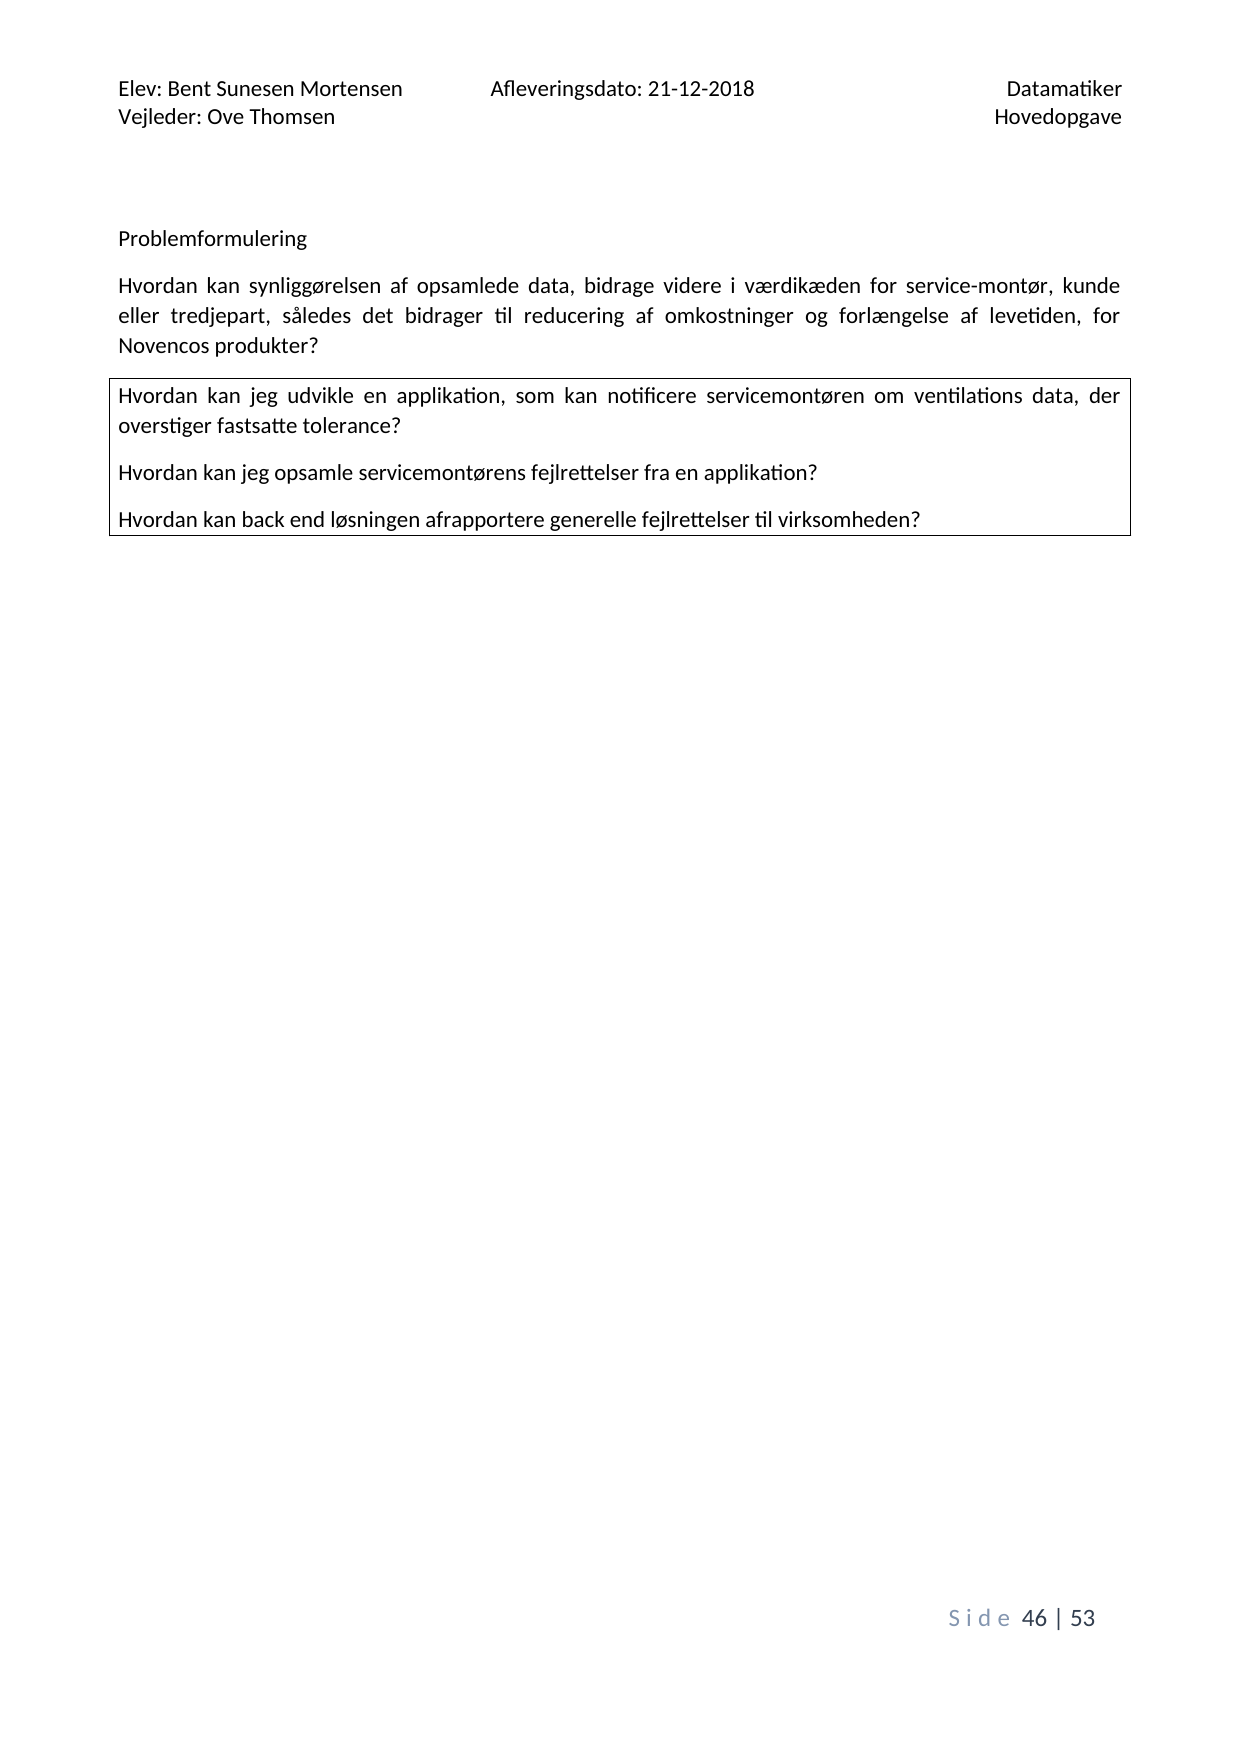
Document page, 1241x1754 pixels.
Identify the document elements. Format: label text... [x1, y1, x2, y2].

text Hvordan kan synliggørelsen af opsamlede data, bidrage videre i værdikæden for service-montør, kunde eller tredjepart, således det bidrager til reducering af omkostninger og forlængelse af levetiden, for Novencos produkter? [118, 271, 1122, 359]
text Problemformulering [118, 224, 1084, 252]
text Hvordan kan jeg opsamle servicemontørens fejlrettelser fra en applikation? [110, 455, 1130, 486]
text Hvordan kan jeg udvikle en applikation, som kan notificere servicemontøren om ventilations data, der overstiger fastsatte tolerance? [110, 379, 1130, 439]
text Hvordan kan back end løsningen afrapportere generelle fejlrettelser til virksomheden? [110, 502, 1130, 535]
